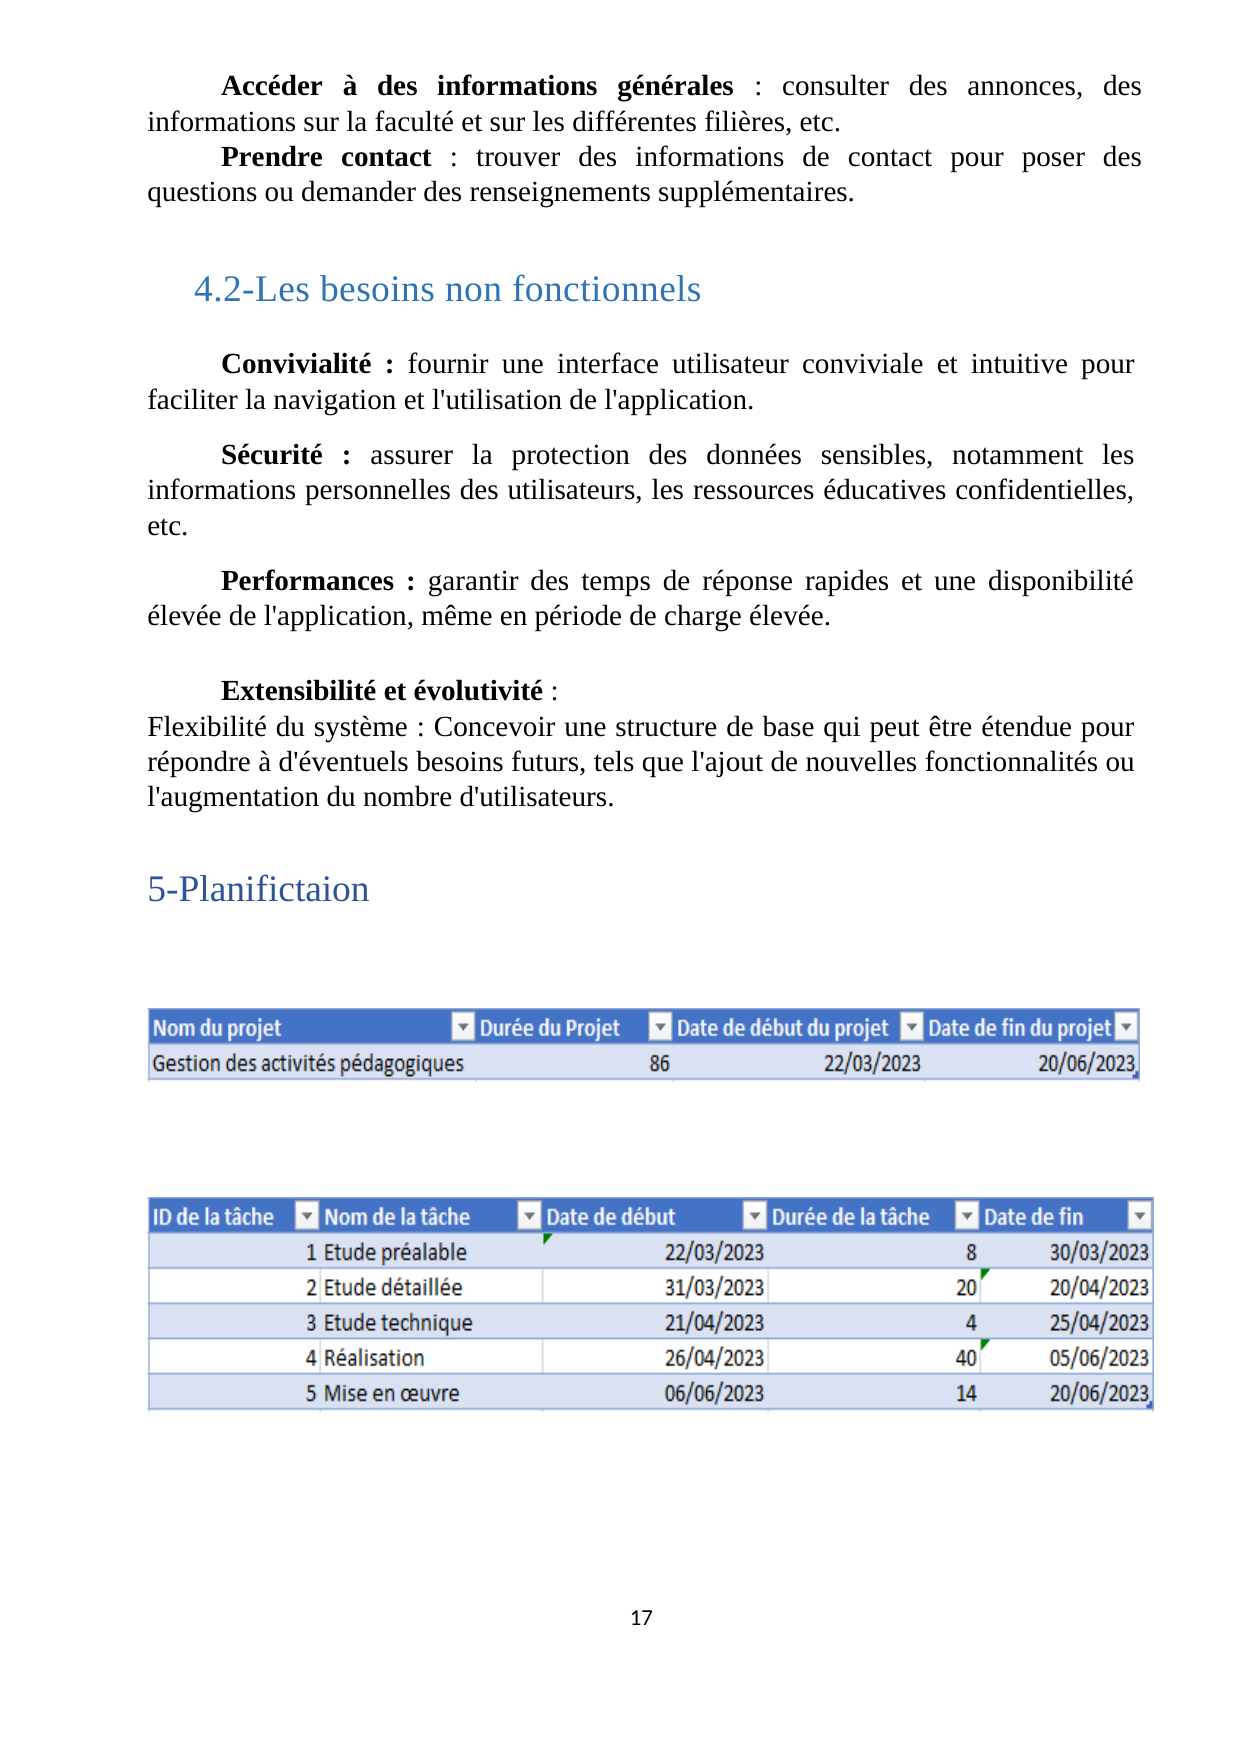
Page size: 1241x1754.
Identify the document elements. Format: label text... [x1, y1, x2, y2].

picture [147, 1197, 1154, 1412]
list Extensibilité et évolutivité : [147, 673, 1135, 707]
list Performances : garantir des temps de réponse rapides et une disponibilité élevée de l'application, même en période de charge élevée. [147, 563, 1135, 632]
list Accéder à des informations générales : consulter des annonces, des informations sur la faculté et sur les différentes filières, etc. [147, 68, 1142, 137]
picture [147, 1008, 1140, 1082]
list Sécurité : assurer la protection des données sensibles, notamment les informations personnelles des utilisateurs, les ressources éducatives confidentielles, etc. [147, 437, 1135, 541]
list Flexibilité du système : Concevoir une structure de base qui peut être étendue pour répondre à d'éventuels besoins futurs, tels que l'ajout de nouvelles fonctionnalités ou l'augmentation du nombre d'utilisateurs. [147, 709, 1135, 813]
list Convivialité : fournir une interface utilisateur conviviale et intuitive pour faciliter la navigation et l'utilisation de l'application. [147, 347, 1135, 415]
list Prendre contact : trouver des informations de contact pour poser des questions ou demander des renseignements supplémentaires. [147, 139, 1142, 208]
subtitle 4.2-Les besoins non fonctionnels [147, 266, 1135, 309]
subtitle 5-Planifictaion [147, 866, 1135, 909]
